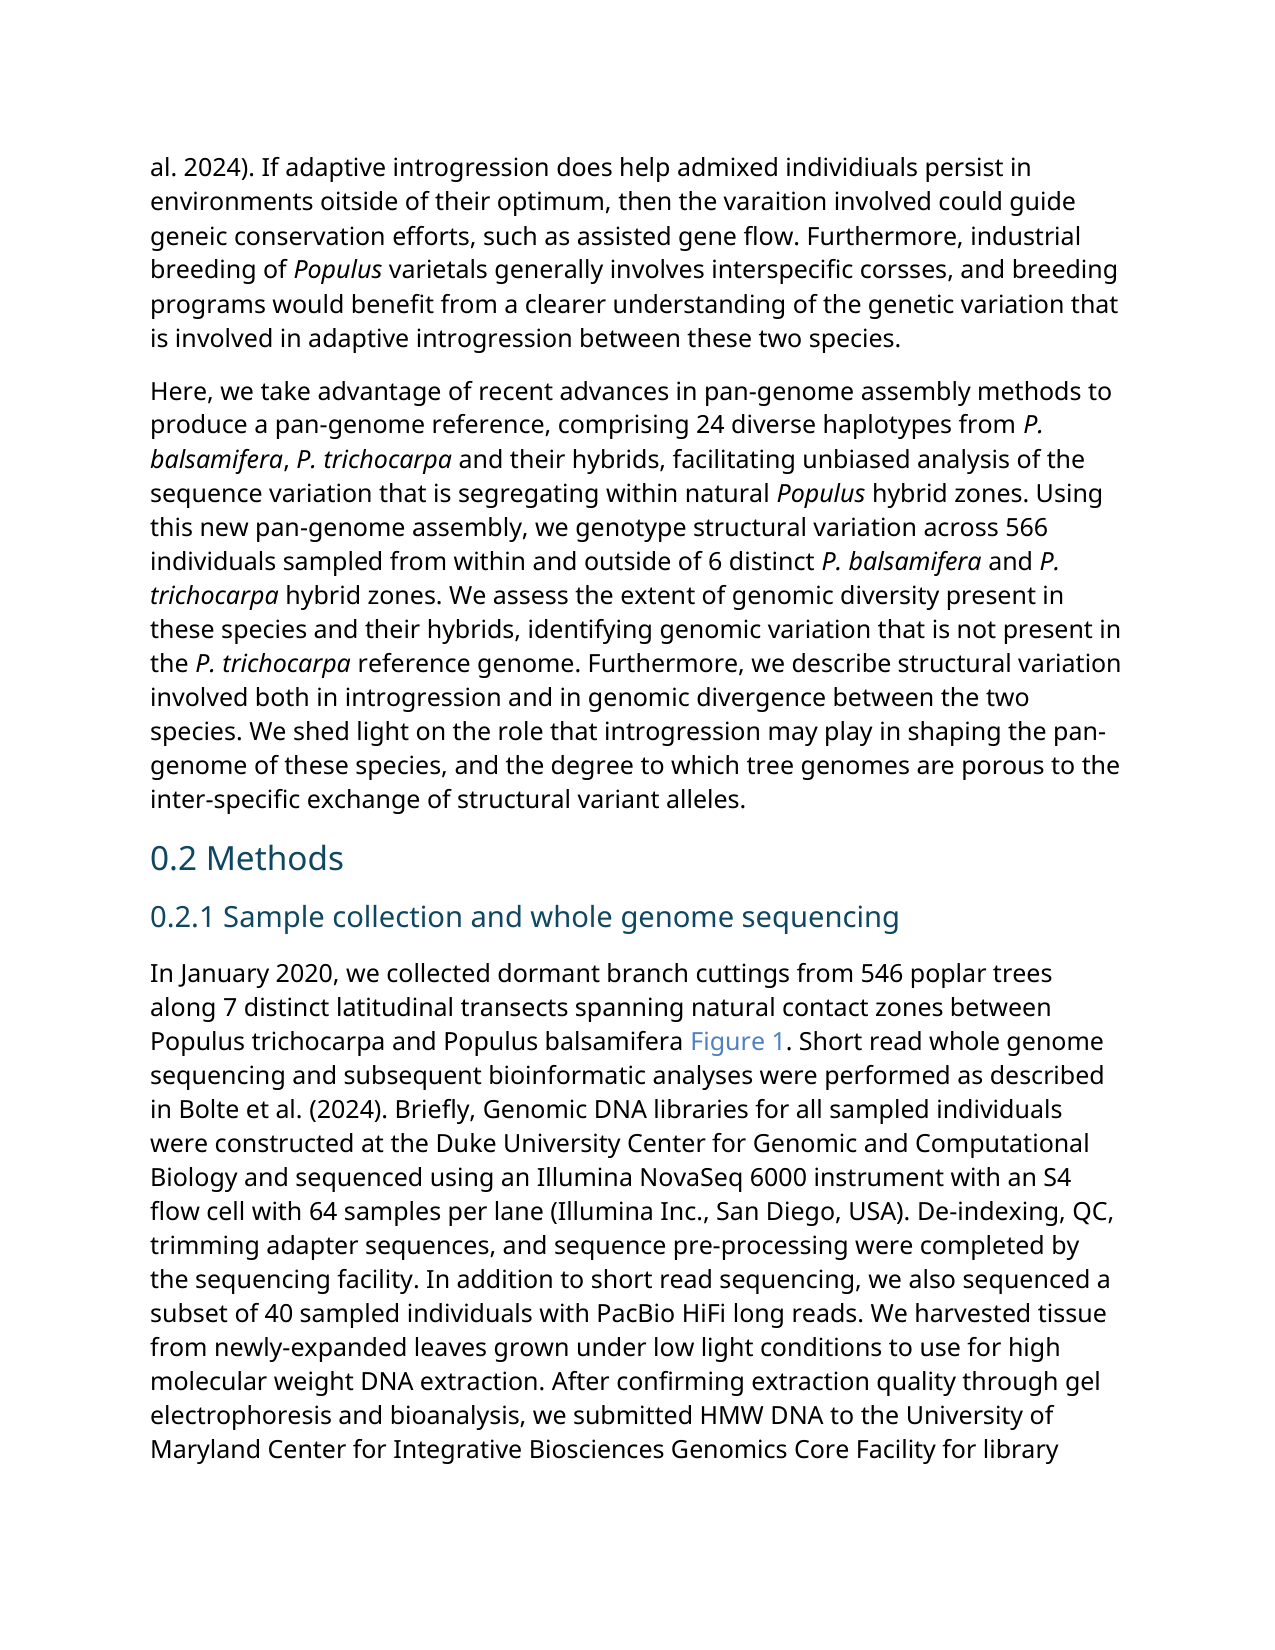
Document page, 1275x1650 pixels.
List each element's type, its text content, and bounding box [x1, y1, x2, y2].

subtitle 0.2.1 Sample collection and whole genome sequencing [150, 897, 1125, 936]
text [150, 150, 1125, 354]
text Here, we take advantage of recent advances in pan-genome assembly methods to produce a pan-genome reference, comprising 24 diverse haplotypes from P. balsamifera, P. trichocarpa and their hybrids, facilitating unbiased analysis of the sequence variation that is segregating within natural Populus hybrid zones. Using this new pan-genome assembly, we genotype structural variation across 566 individuals sampled from within and outside of 6 distinct P. balsamifera and P. trichocarpa hybrid zones. We assess the extent of genomic diversity present in these species and their hybrids, identifying genomic variation that is not present in the P. trichocarpa reference genome. Furthermore, we describe structural variation involved both in introgression and in genomic divergence between the two species. We shed light on the role that introgression may play in shaping the pan-genome of these species, and the degree to which tree genomes are porous to the inter-specific exchange of structural variant alleles. [150, 373, 1125, 816]
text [150, 955, 1125, 1466]
subtitle 0.2 Methods [150, 835, 1125, 880]
